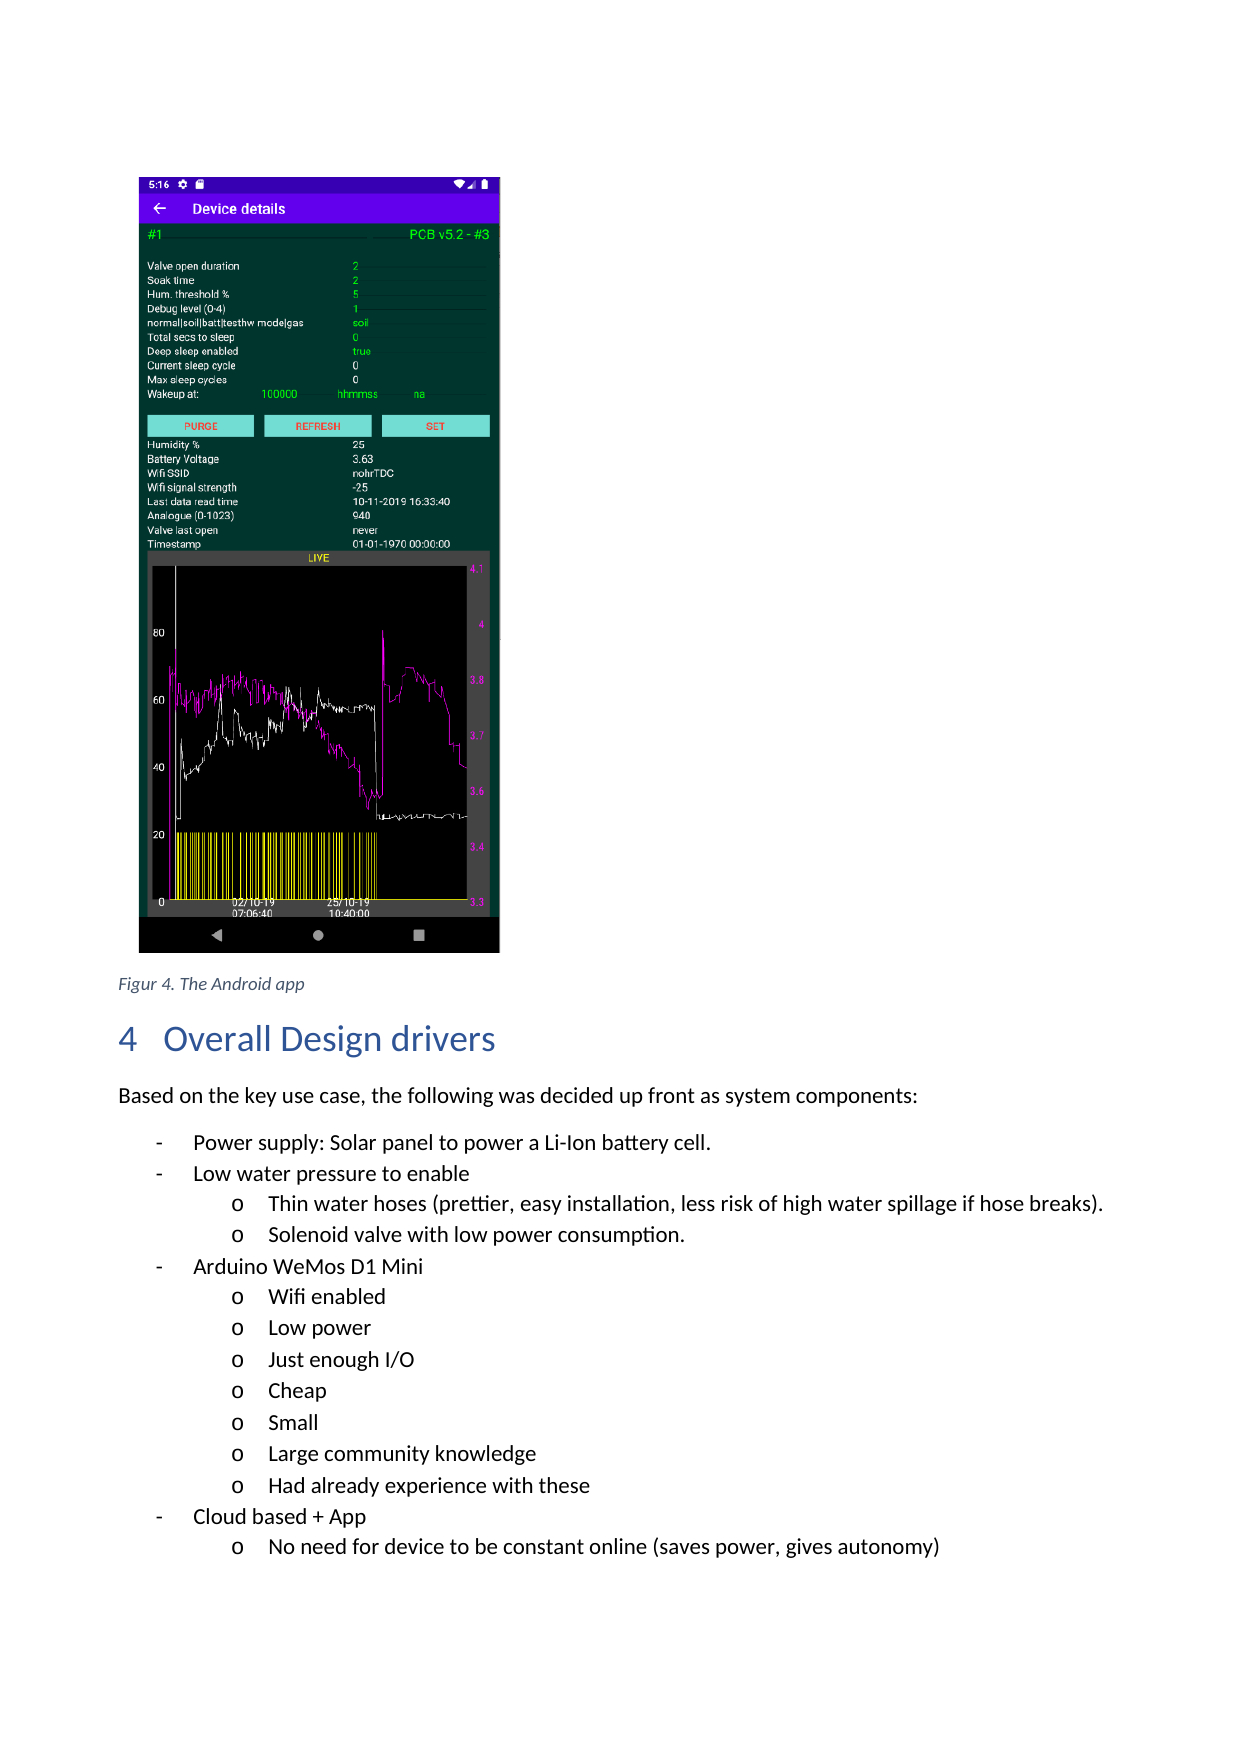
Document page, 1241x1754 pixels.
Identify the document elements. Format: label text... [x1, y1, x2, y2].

text Figur 4. The Android app [118, 972, 1122, 994]
list Small [231, 1408, 1122, 1437]
list Low power [231, 1313, 1122, 1343]
list Power supply: Solar panel to power a Li-Ion battery cell. [156, 1128, 1122, 1156]
list Large community knowledge [231, 1439, 1122, 1468]
list Arduino WeMos D1 Mini [156, 1252, 1122, 1280]
list Wifi enabled [231, 1282, 1122, 1311]
list Low water pressure to enable [156, 1159, 1122, 1187]
list No need for device to be constant online (saves power, gives autonomy) [231, 1532, 1122, 1562]
list Cheap [231, 1376, 1122, 1406]
text Based on the key use case, the following was decided up front as system components: [118, 1082, 1122, 1109]
list Thin water hoses (prettier, easy installation, less risk of high water spillage if hose breaks). [231, 1189, 1122, 1218]
list Cloud based + App [156, 1502, 1122, 1530]
subtitle Overall Design drivers [118, 1015, 1122, 1061]
list Just enough I/O [231, 1345, 1122, 1374]
picture [138, 177, 501, 953]
list Solenoid valve with low power consumption. [231, 1220, 1122, 1249]
list Had already experience with these [231, 1471, 1122, 1500]
